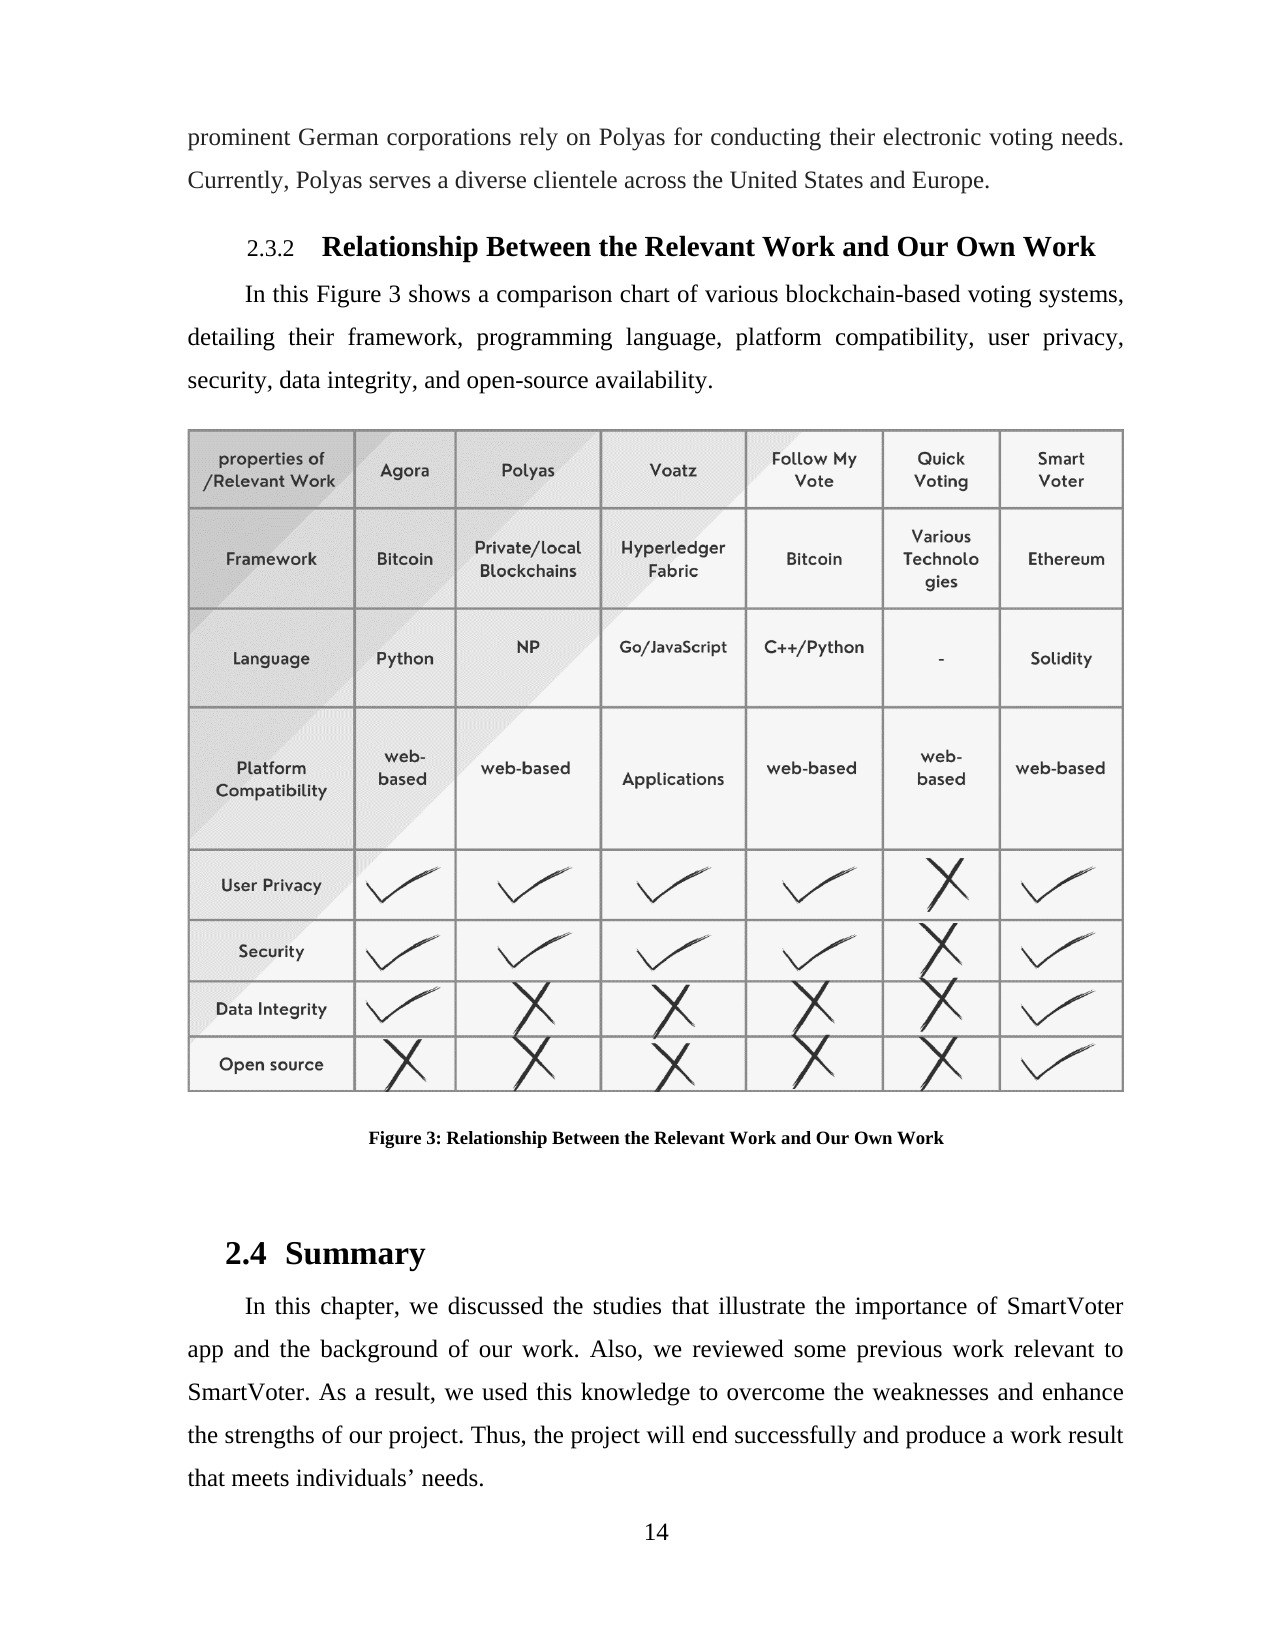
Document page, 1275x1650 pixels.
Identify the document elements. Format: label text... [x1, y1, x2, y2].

subtitle Relationship Between the Relevant Work and Our Own Work [247, 229, 1125, 262]
picture [187, 429, 1124, 1092]
subtitle Summary [225, 1233, 1125, 1272]
text In this chapter, we discussed the studies that illustrate the importance of SmartVoter app and the background of our work. Also, we reviewed some previous work relevant to SmartVoter. As a result, we used this knowledge to overcome the weaknesses and enhance the strengths of our project. Thus, the project will end successfully and produce a work result that meets individuals’ needs. [187, 1291, 1125, 1492]
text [187, 122, 1125, 194]
text In this Figure 3 shows a comparison chart of various blockchain-based voting systems, detailing their framework, programming language, platform compatibility, user privacy, security, data integrity, and open-source availability. [187, 279, 1125, 394]
text Figure 3: Relationship Between the Relevant Work and Our Own Work [187, 1127, 1125, 1149]
